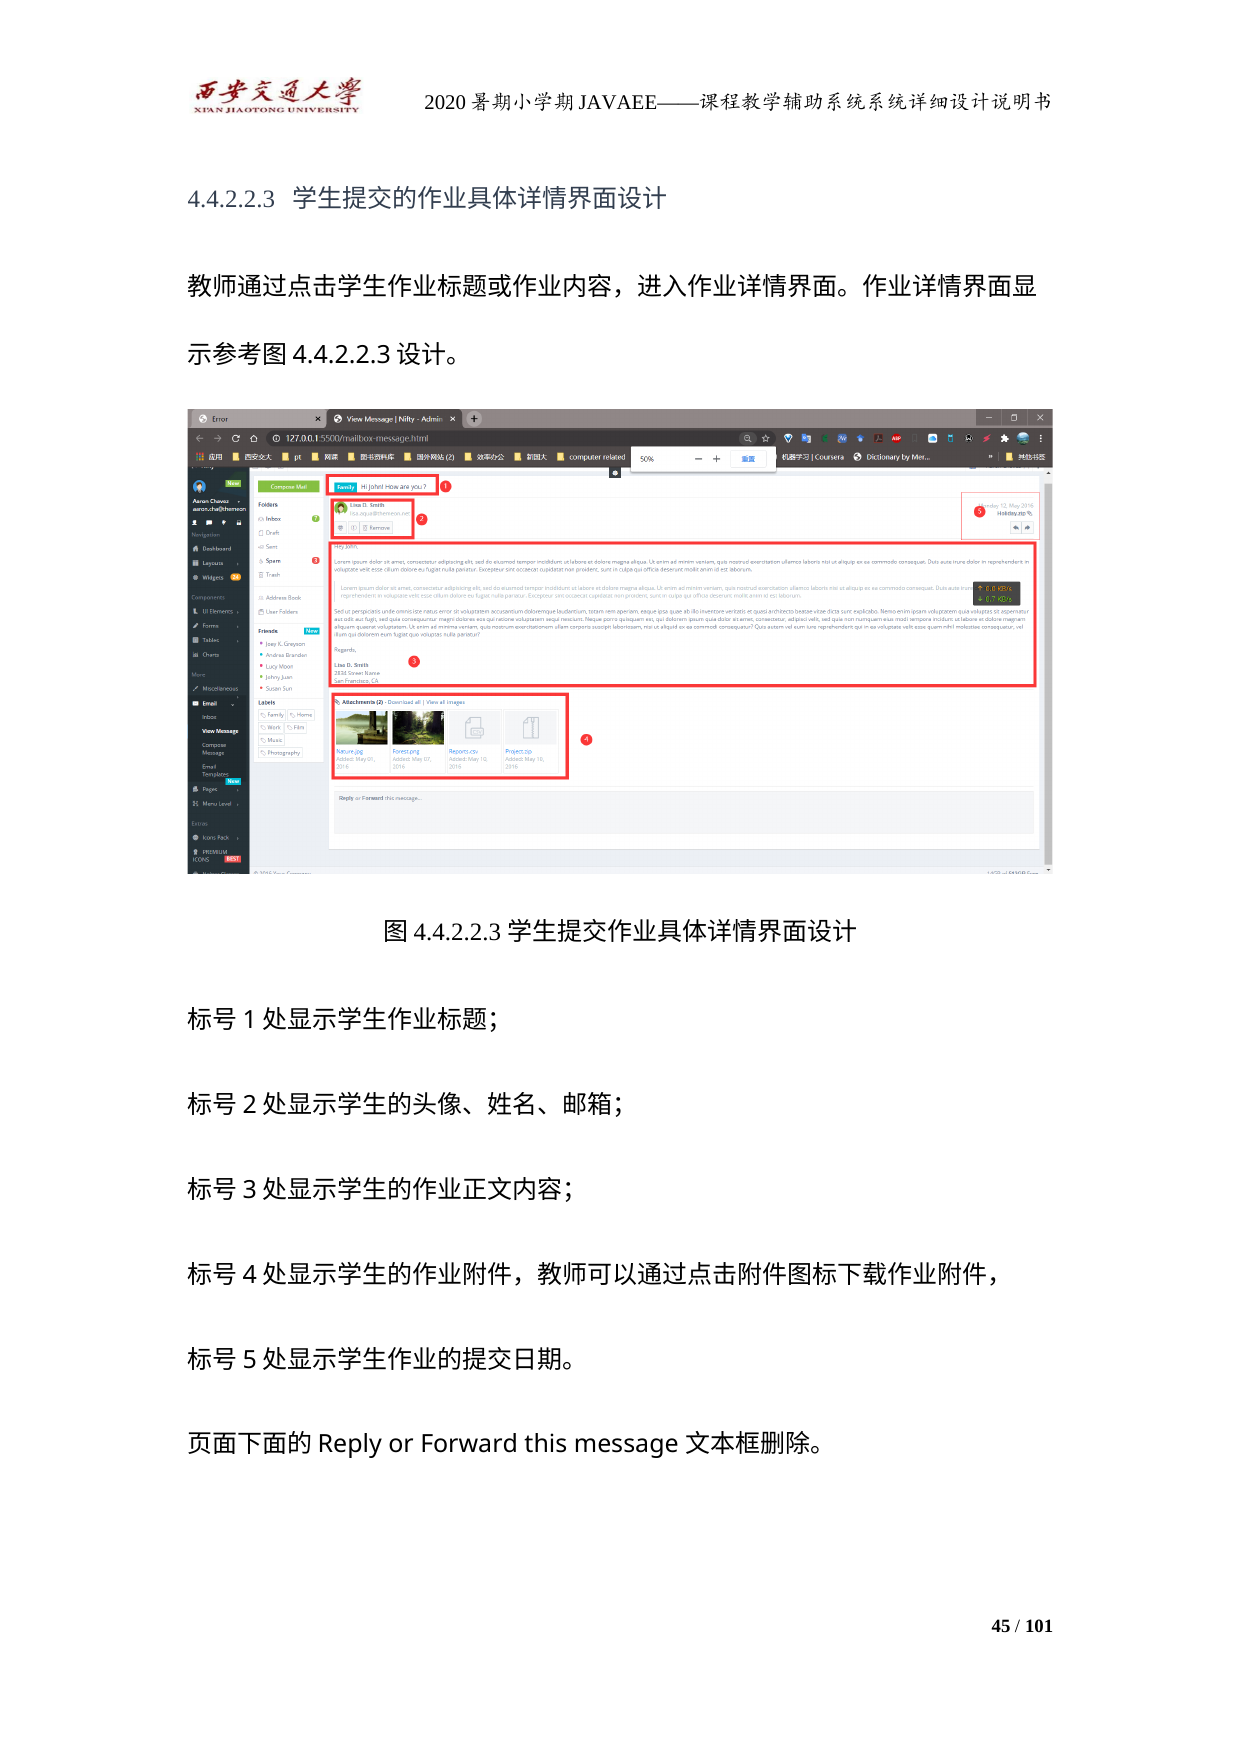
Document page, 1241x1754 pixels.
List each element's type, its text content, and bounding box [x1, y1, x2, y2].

text 标号5处显示学生作业的提交日期。 [187, 1323, 1053, 1391]
text 教师通过点击学生作业标题或作业内容，进入作业详情界面。作业详情界面显示参考图4.4.2.2.3设计。 [187, 251, 1053, 387]
picture [189, 77, 364, 114]
picture [187, 409, 1053, 874]
text 图4.4.2.2.3 学生提交作业具体详情界面设计 [187, 896, 1053, 964]
text 页面下面的Reply or Forward this message 文本框删除。 [187, 1408, 1053, 1476]
subtitle 学生提交的作业具体详情界面设计 [187, 163, 1053, 231]
text 标号3处显示学生的作业正文内容； [187, 1153, 1053, 1221]
text 标号2处显示学生的头像、姓名、邮箱； [187, 1068, 1053, 1136]
text 标号1处显示学生作业标题； [187, 984, 1053, 1052]
text 标号4处显示学生的作业附件，教师可以通过点击附件图标下载作业附件， [187, 1238, 1053, 1306]
